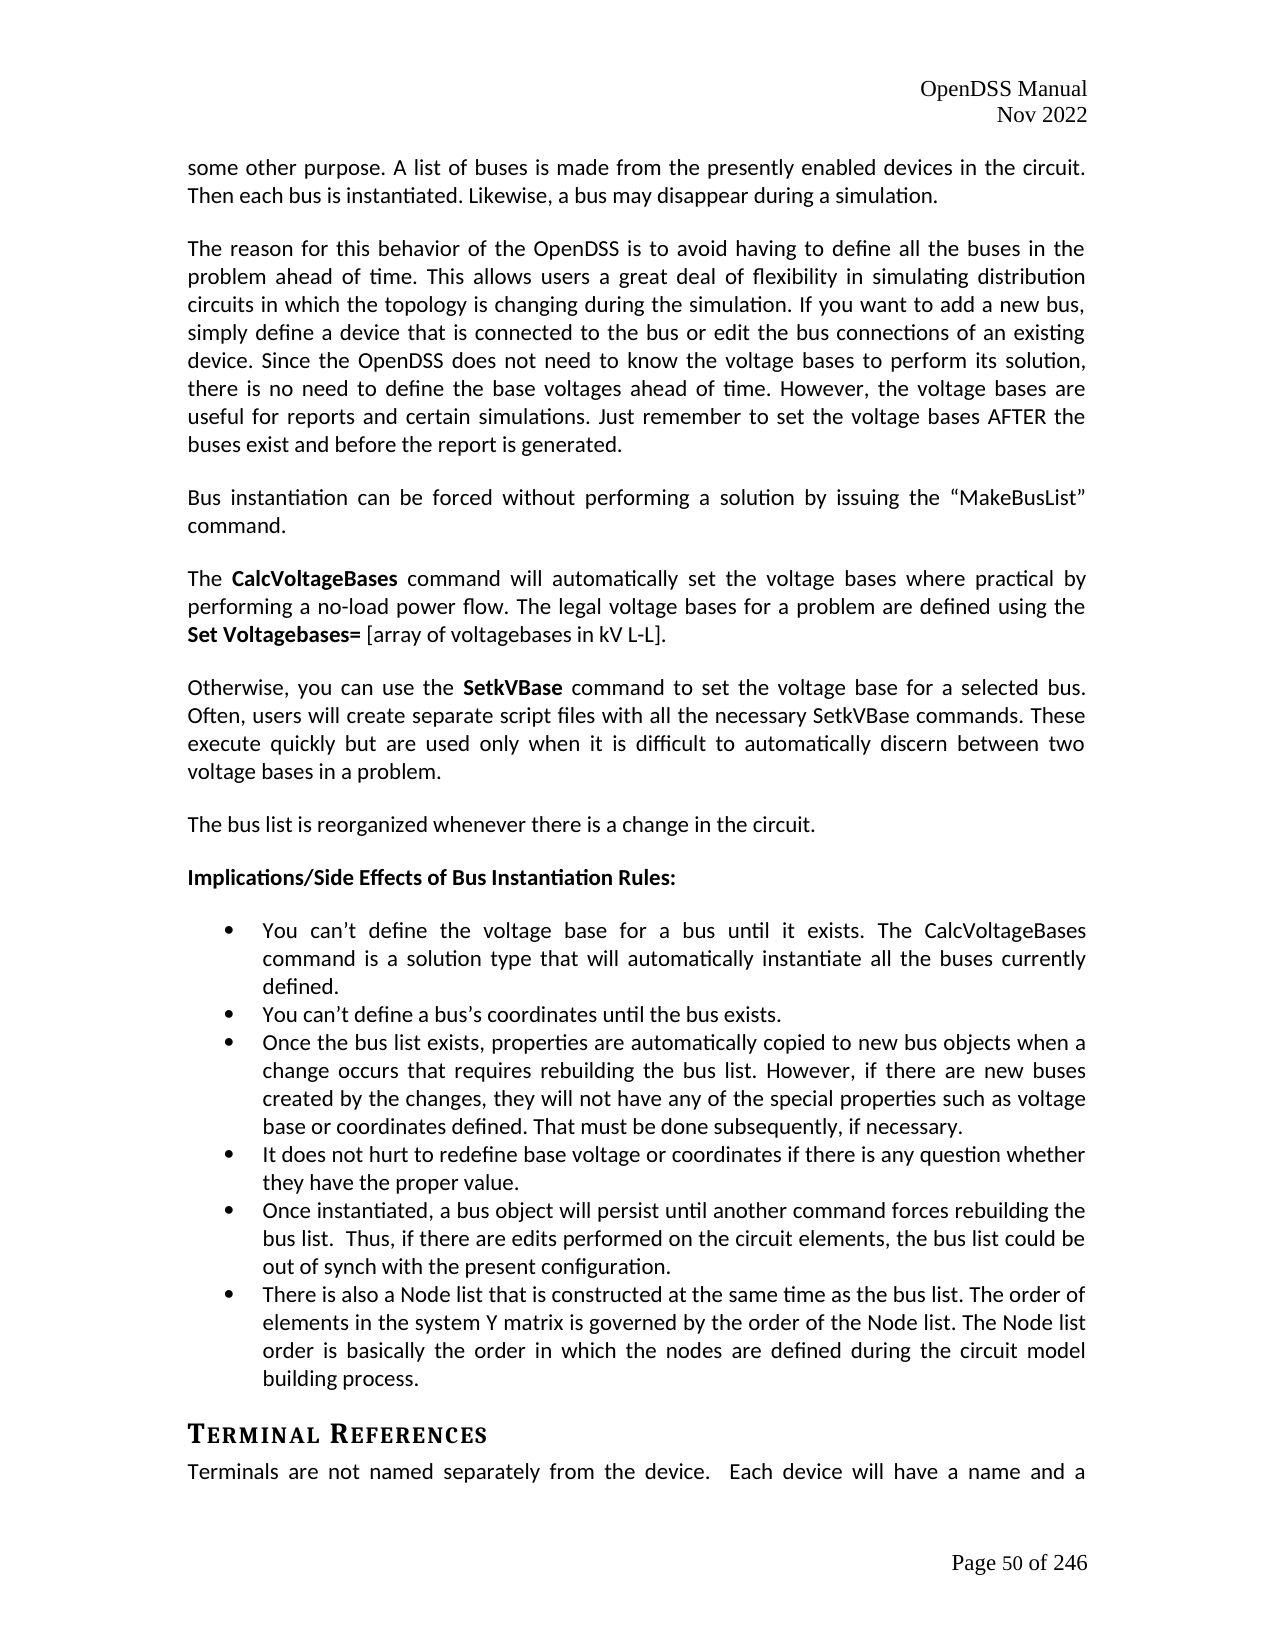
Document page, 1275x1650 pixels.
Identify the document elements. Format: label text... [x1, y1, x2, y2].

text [187, 153, 1087, 209]
text Otherwise, you can use the SetkVBase command to set the voltage base for a selected bus. Often, users will create separate script files with all the necessary SetkVBase commands. These execute quickly but are used only when it is difficult to automatically discern between two voltage bases in a problem. [187, 673, 1087, 785]
text The CalcVoltageBases command will automatically set the voltage bases where practical by performing a no-load power flow. The legal voltage bases for a problem are defined using the Set Voltagebases= [array of voltagebases in kV L-L]. [187, 564, 1087, 648]
text It does not hurt to redefine base voltage or coordinates if there is any question whether they have the proper value. [225, 1140, 1087, 1196]
text Implications/Side Effects of Bus Instantiation Rules: [187, 863, 1087, 891]
text There is also a Node list that is constructed at the same time as the bus list. The order of elements in the system Y matrix is governed by the order of the Node list. The Node list order is basically the order in which the nodes are defined during the circuit model building process. [225, 1280, 1087, 1392]
text The bus list is reorganized whenever there is a change in the circuit. [187, 810, 1087, 838]
subtitle Terminal References [187, 1417, 1087, 1451]
text Bus instantiation can be forced without performing a solution by issuing the “MakeBusList” command. [187, 483, 1087, 539]
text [187, 1457, 1087, 1485]
text Once the bus list exists, properties are automatically copied to new bus objects when a change occurs that requires rebuilding the bus list. However, if there are new buses created by the changes, they will not have any of the special properties such as voltage base or coordinates defined. That must be done subsequently, if necessary. [225, 1028, 1087, 1140]
text You can’t define the voltage base for a bus until it exists. The CalcVoltageBases command is a solution type that will automatically instantiate all the buses currently defined. [225, 916, 1087, 1000]
text Once instantiated, a bus object will persist until another command forces rebuilding the bus list. Thus, if there are edits performed on the circuit elements, the bus list could be out of synch with the present configuration. [225, 1196, 1087, 1280]
text You can’t define a bus’s coordinates until the bus exists. [225, 1000, 1087, 1028]
text The reason for this behavior of the OpenDSS is to avoid having to define all the buses in the problem ahead of time. This allows users a great deal of flexibility in simulating distribution circuits in which the topology is changing during the simulation. If you want to add a new bus, simply define a device that is connected to the bus or edit the bus connections of an existing device. Since the OpenDSS does not need to know the voltage bases to perform its solution, there is no need to define the base voltages ahead of time. However, the voltage bases are useful for reports and certain simulations. Just remember to set the voltage bases AFTER the buses exist and before the report is generated. [187, 234, 1087, 458]
